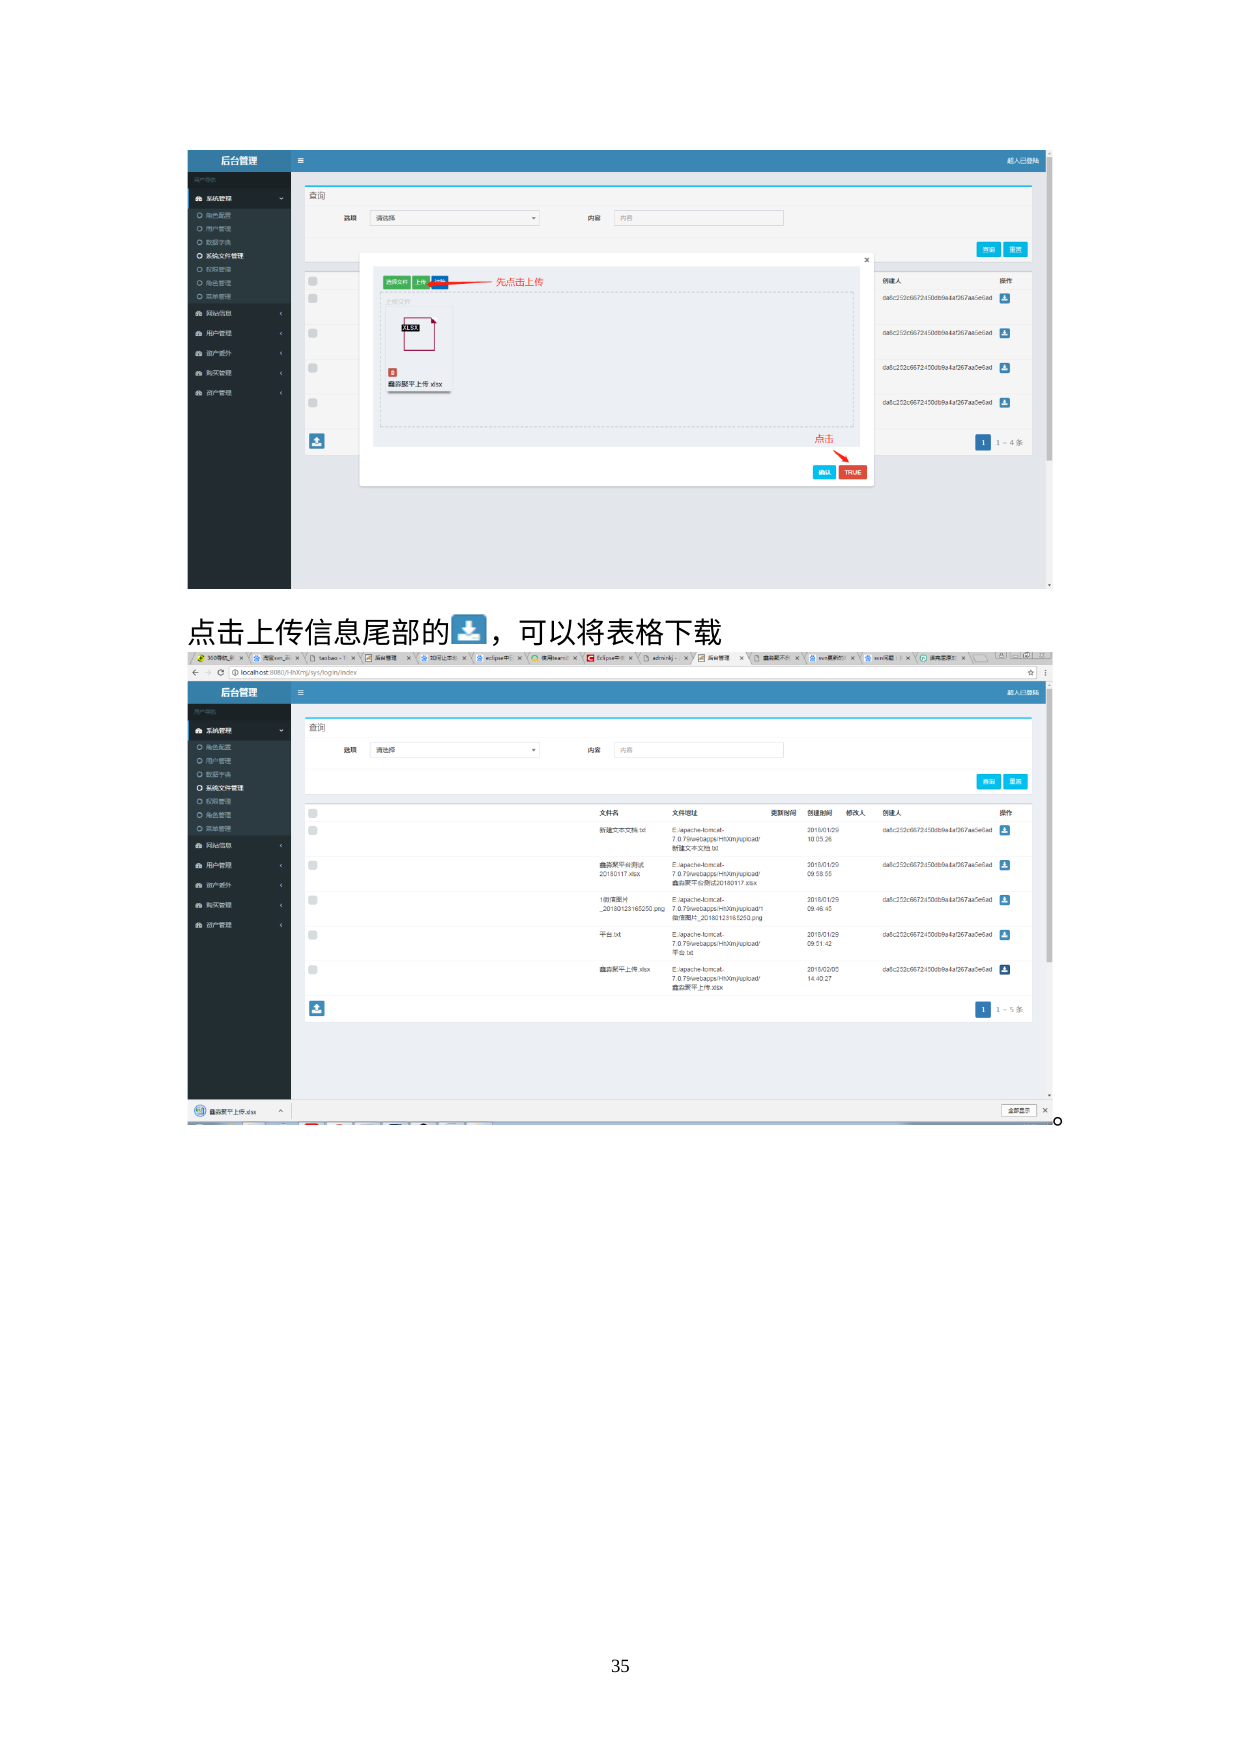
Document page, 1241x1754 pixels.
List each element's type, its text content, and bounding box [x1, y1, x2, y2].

picture [187, 150, 1053, 589]
text 点击上传信息尾部的，可以将表格下载。 [187, 610, 1053, 652]
picture [187, 652, 1053, 1125]
picture [450, 613, 490, 644]
